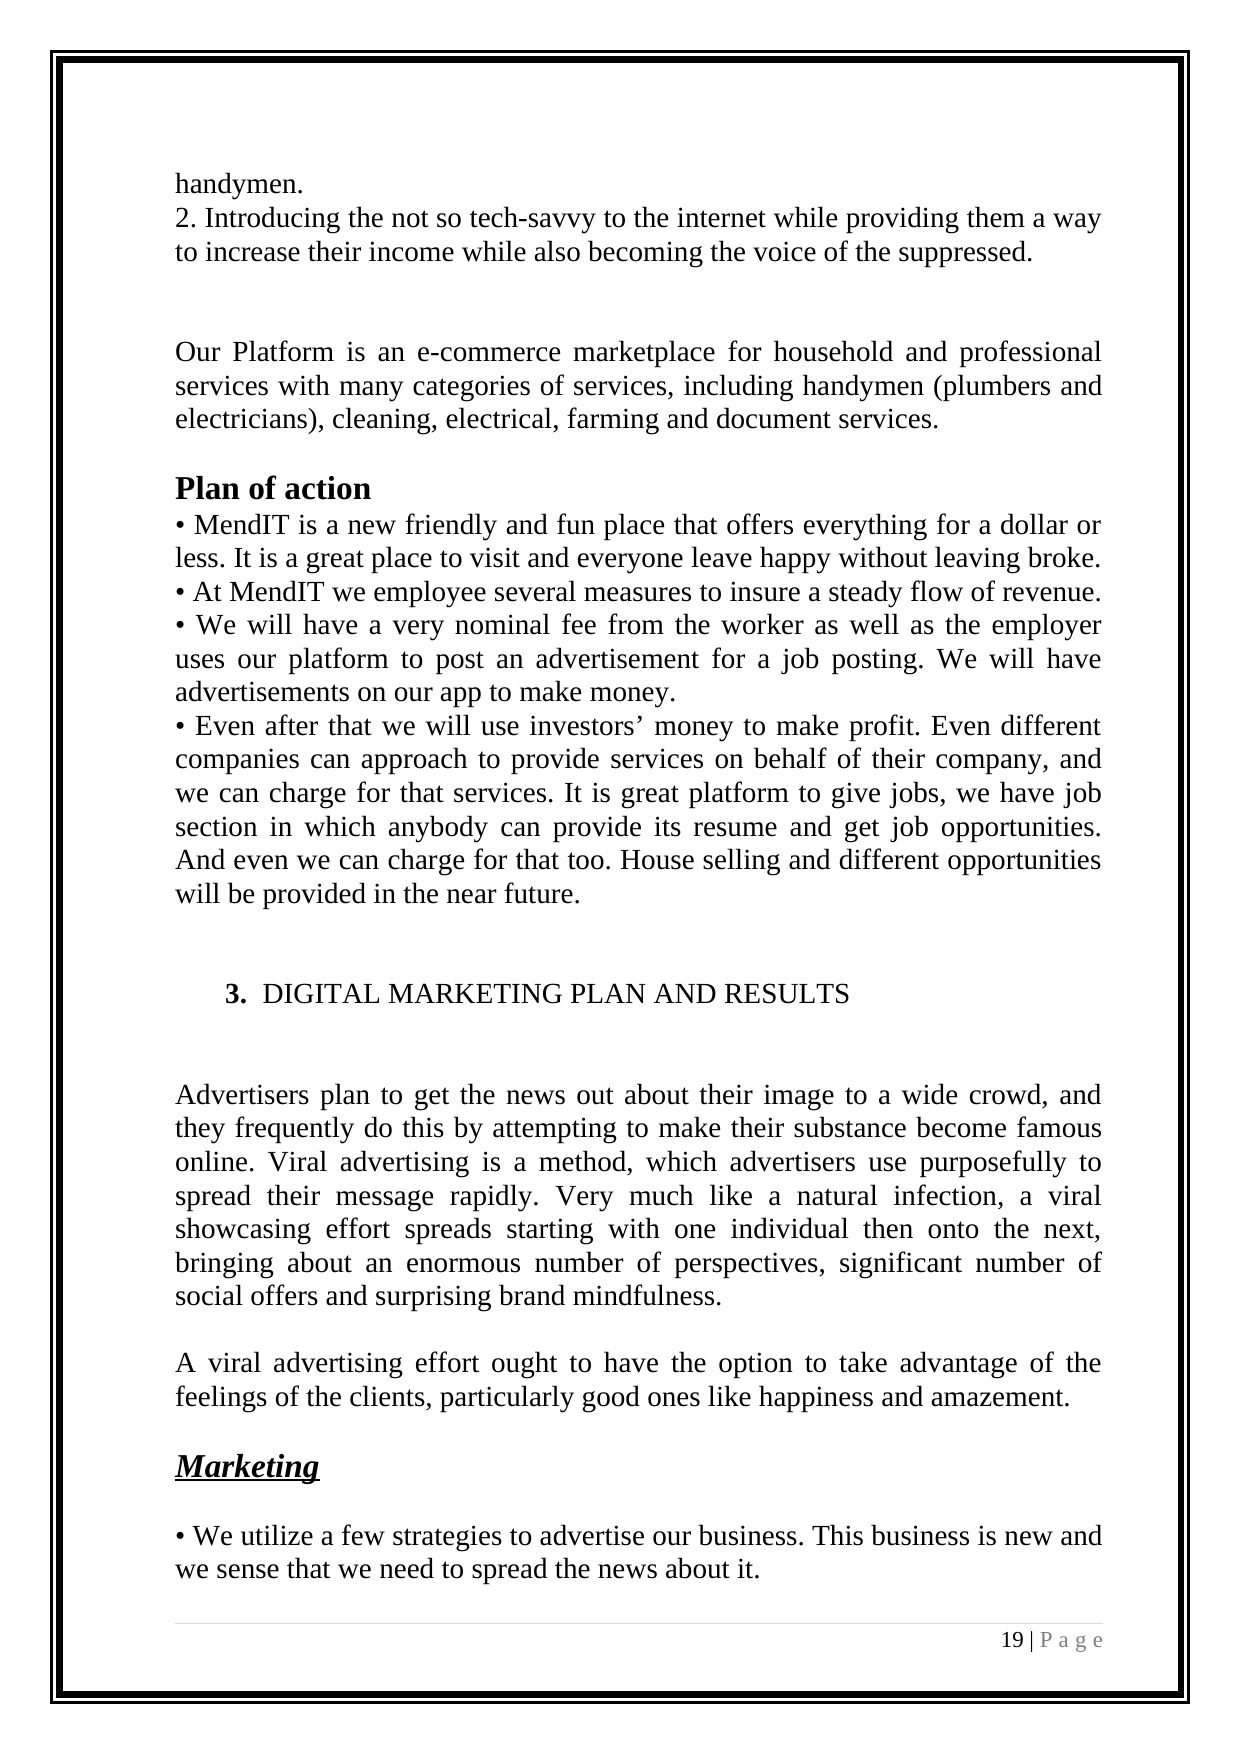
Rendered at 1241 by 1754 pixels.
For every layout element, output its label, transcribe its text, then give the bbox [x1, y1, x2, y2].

text • We utilize a few strategies to advertise our business. This business is new and we sense that we need to spread the news about it. [175, 1518, 1103, 1585]
text Marketing [175, 1446, 1103, 1484]
text • Even after that we will use investors’ money to make profit. Even different companies can approach to provide services on behalf of their company, and we can charge for that services. It is great platform to give jobs, we have job section in which anybody can provide its resume and get job opportunities. And even we can charge for that too. House selling and different opportunities will be provided in the near future. [175, 708, 1103, 909]
text • We will have a very nominal fee from the worker as well as the employer uses our platform to post an advertisement for a job posting. We will have advertisements on our app to make money. [175, 607, 1103, 708]
text Plan of action [175, 468, 1103, 507]
list DIGITAL MARKETING PLAN AND RESULTS [225, 976, 1103, 1010]
text 2. Introducing the not so tech-savvy to the internet while providing them a way to increase their income while also becoming the voice of the suppressed. [175, 200, 1103, 267]
text Advertisers plan to get the news out about their image to a wide crowd, and they frequently do this by attempting to make their substance become famous online. Viral advertising is a method, which advertisers use purposefully to spread their message rapidly. Very much like a natural infection, a viral showcasing effort spreads starting with one individual then onto the next, bringing about an enormous number of perspectives, significant number of social offers and surprising brand mindfulness. [175, 1077, 1103, 1312]
text A viral advertising effort ought to have the option to take advantage of the feelings of the clients, particularly good ones like happiness and amazement. [175, 1345, 1103, 1412]
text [175, 167, 1103, 200]
text • At MendIT we employee several measures to insure a steady flow of revenue. [175, 574, 1103, 607]
text • MendIT is a new friendly and fun place that offers everything for a dollar or less. It is a great place to visit and everyone leave happy without leaving broke. [175, 507, 1103, 574]
text Our Platform is an e-commerce marketplace for household and professional services with many categories of services, including handymen (plumbers and electricians), cleaning, electrical, farming and document services. [175, 334, 1103, 435]
